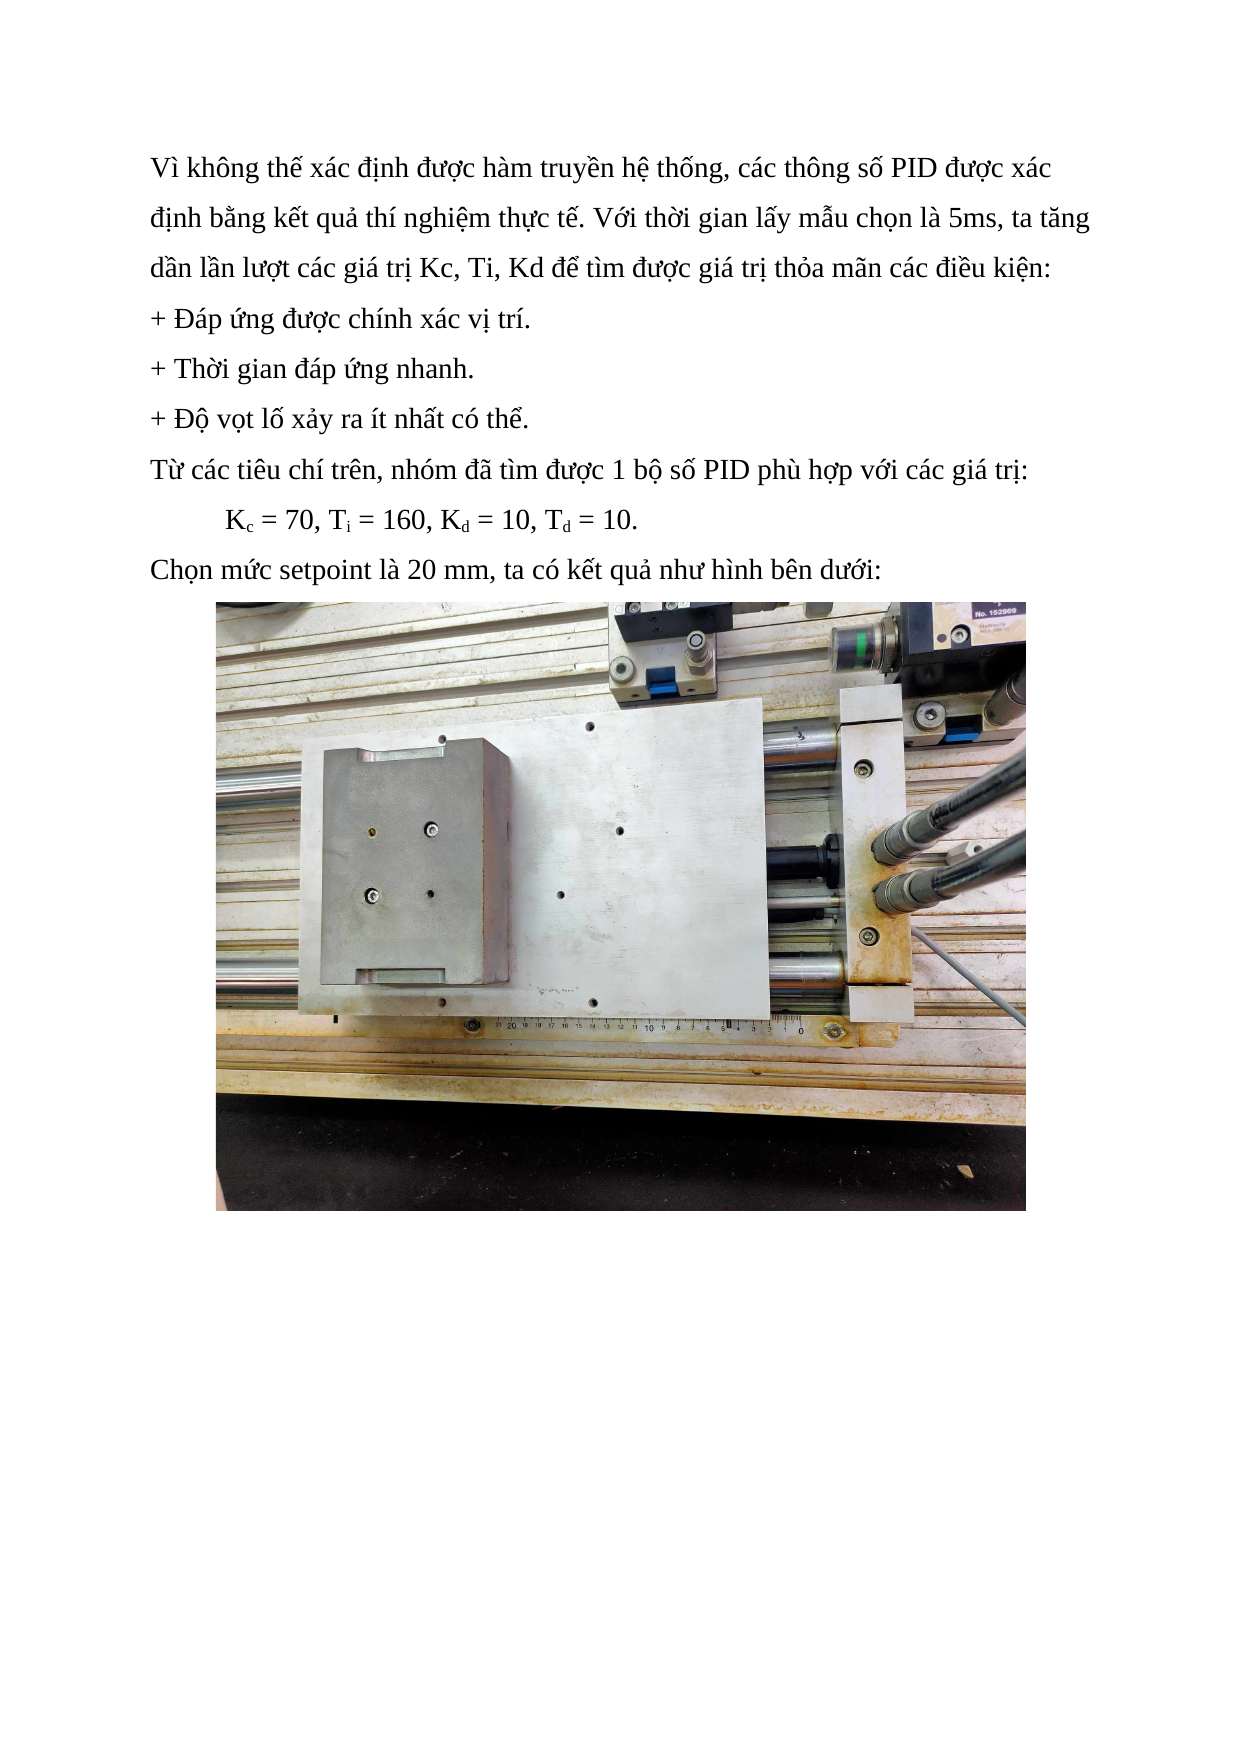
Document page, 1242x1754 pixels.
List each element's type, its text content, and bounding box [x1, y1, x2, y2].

text Vì không thế xác định được hàm truyền hệ thống, các thông số PID được xác định bằng kết quả thí nghiệm thực tế. Với thời gian lấy mẫu chọn là 5ms, ta tăng dần lần lượt các giá trị Kc, Ti, Kd để tìm được giá trị thỏa mãn các điều kiện: [150, 150, 1092, 284]
text + Độ vọt lố xảy ra ít nhất có thể. [150, 402, 1092, 435]
text Chọn mức setpoint là 20 mm, ta có kết quả như hình bên dưới: [150, 552, 1092, 586]
picture [215, 602, 1026, 1211]
text + Thời gian đáp ứng nhanh. [150, 351, 1092, 385]
list Kc = 70, Ti = 160, Kd = 10, Td = 10. [225, 502, 1092, 536]
text Từ các tiêu chí trên, nhóm đã tìm được 1 bộ số PID phù hợp với các giá trị: [150, 452, 1092, 485]
text + Đáp ứng được chính xác vị trí. [150, 301, 1092, 334]
